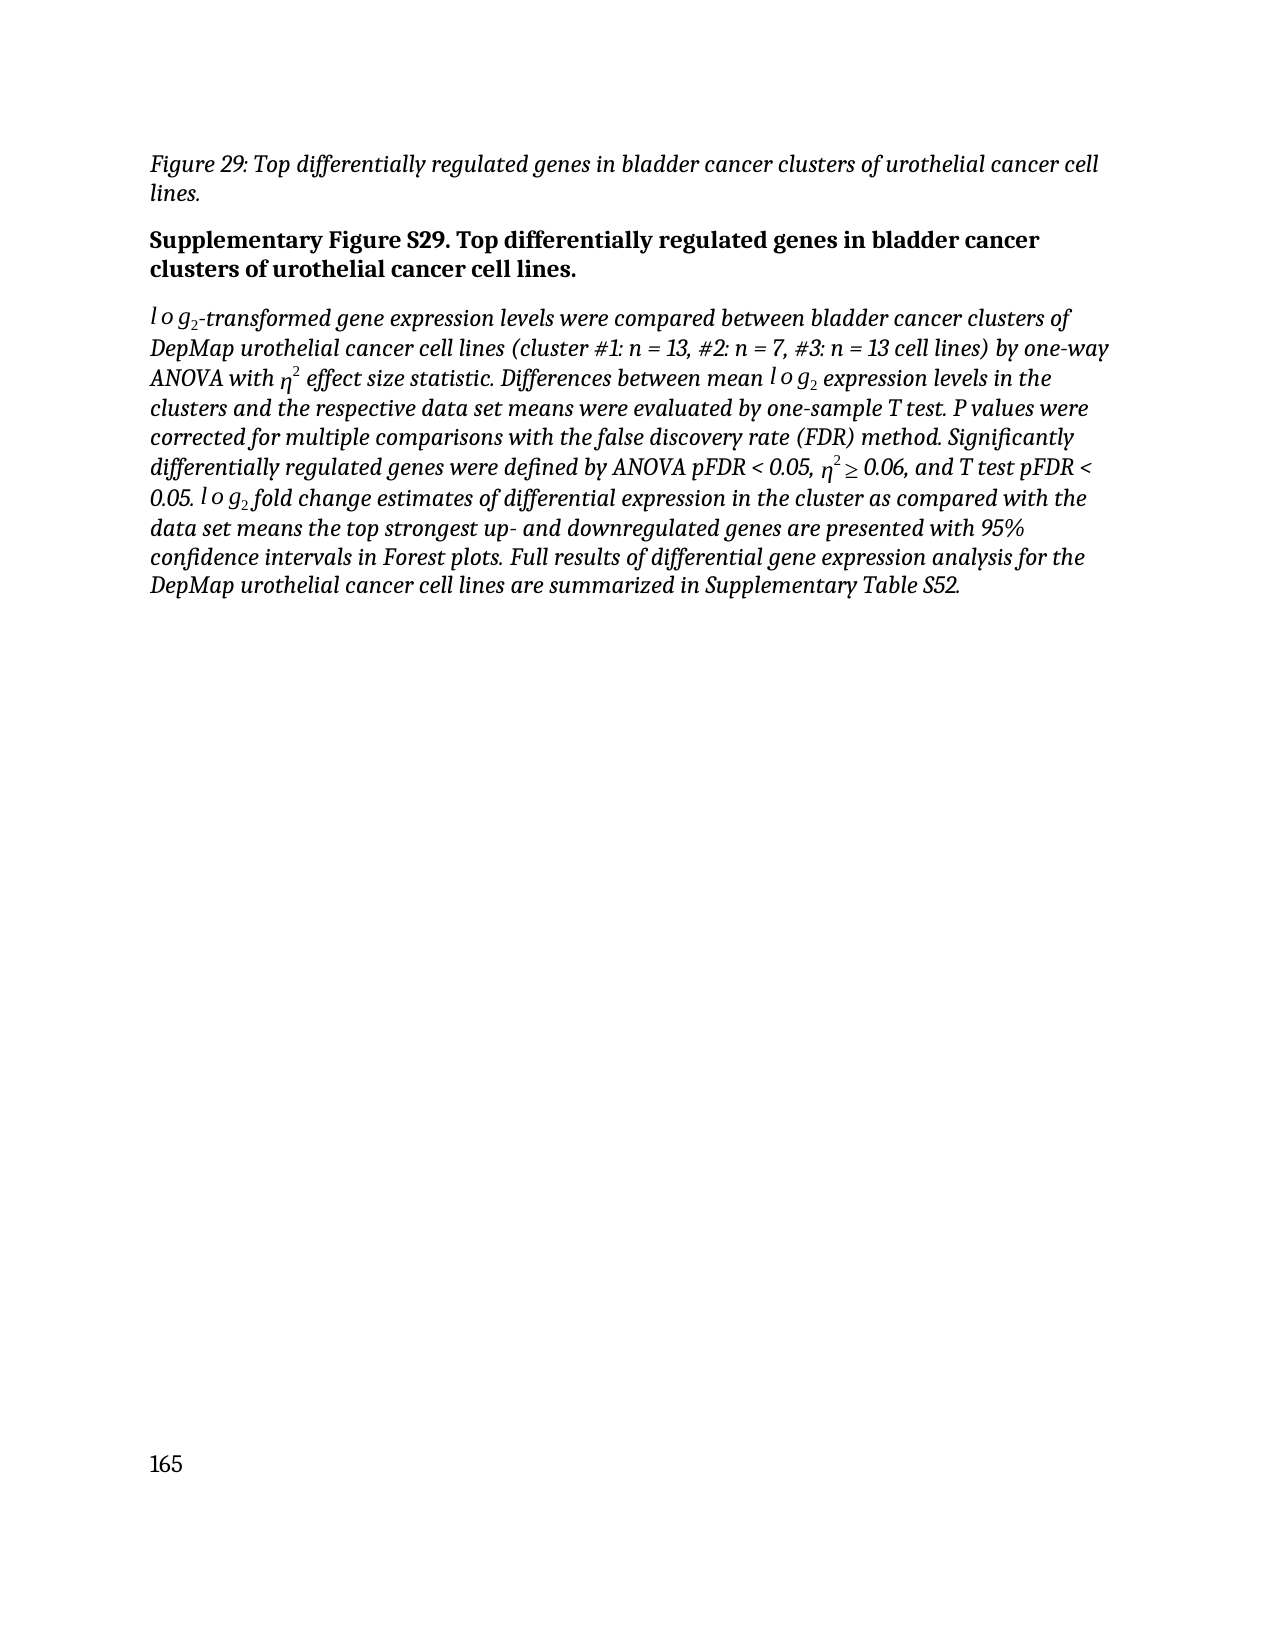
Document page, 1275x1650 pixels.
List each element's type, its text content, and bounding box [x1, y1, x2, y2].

text Figure 29: Top differentially regulated genes in bladder cancer clusters of urothelial cancer cell lines. [150, 150, 1125, 207]
text Supplementary Figure S29. Top differentially regulated genes in bladder cancer clusters of urothelial cancer cell lines. [150, 226, 1125, 284]
text -transformed gene expression levels were compared between bladder cancer clusters of DepMap urothelial cancer cell lines (cluster #1: n = 13, #2: n = 7, #3: n = 13 cell lines) by one-way ANOVA with effect size statistic. Differences between mean expression levels in the clusters and the respective data set means were evaluated by one-sample T test. P values were corrected for multiple comparisons with the false discovery rate (FDR) method. Significantly differentially regulated genes were defined by ANOVA pFDR < 0.05, 0.06, and T test pFDR < 0.05. fold change estimates of differential expression in the cluster as compared with the data set means the top strongest up- and downregulated genes are presented with 95% confidence intervals in Forest plots. Full results of differential gene expression analysis for the DepMap urothelial cancer cell lines are summarized in Supplementary Table S52. [150, 302, 1125, 600]
